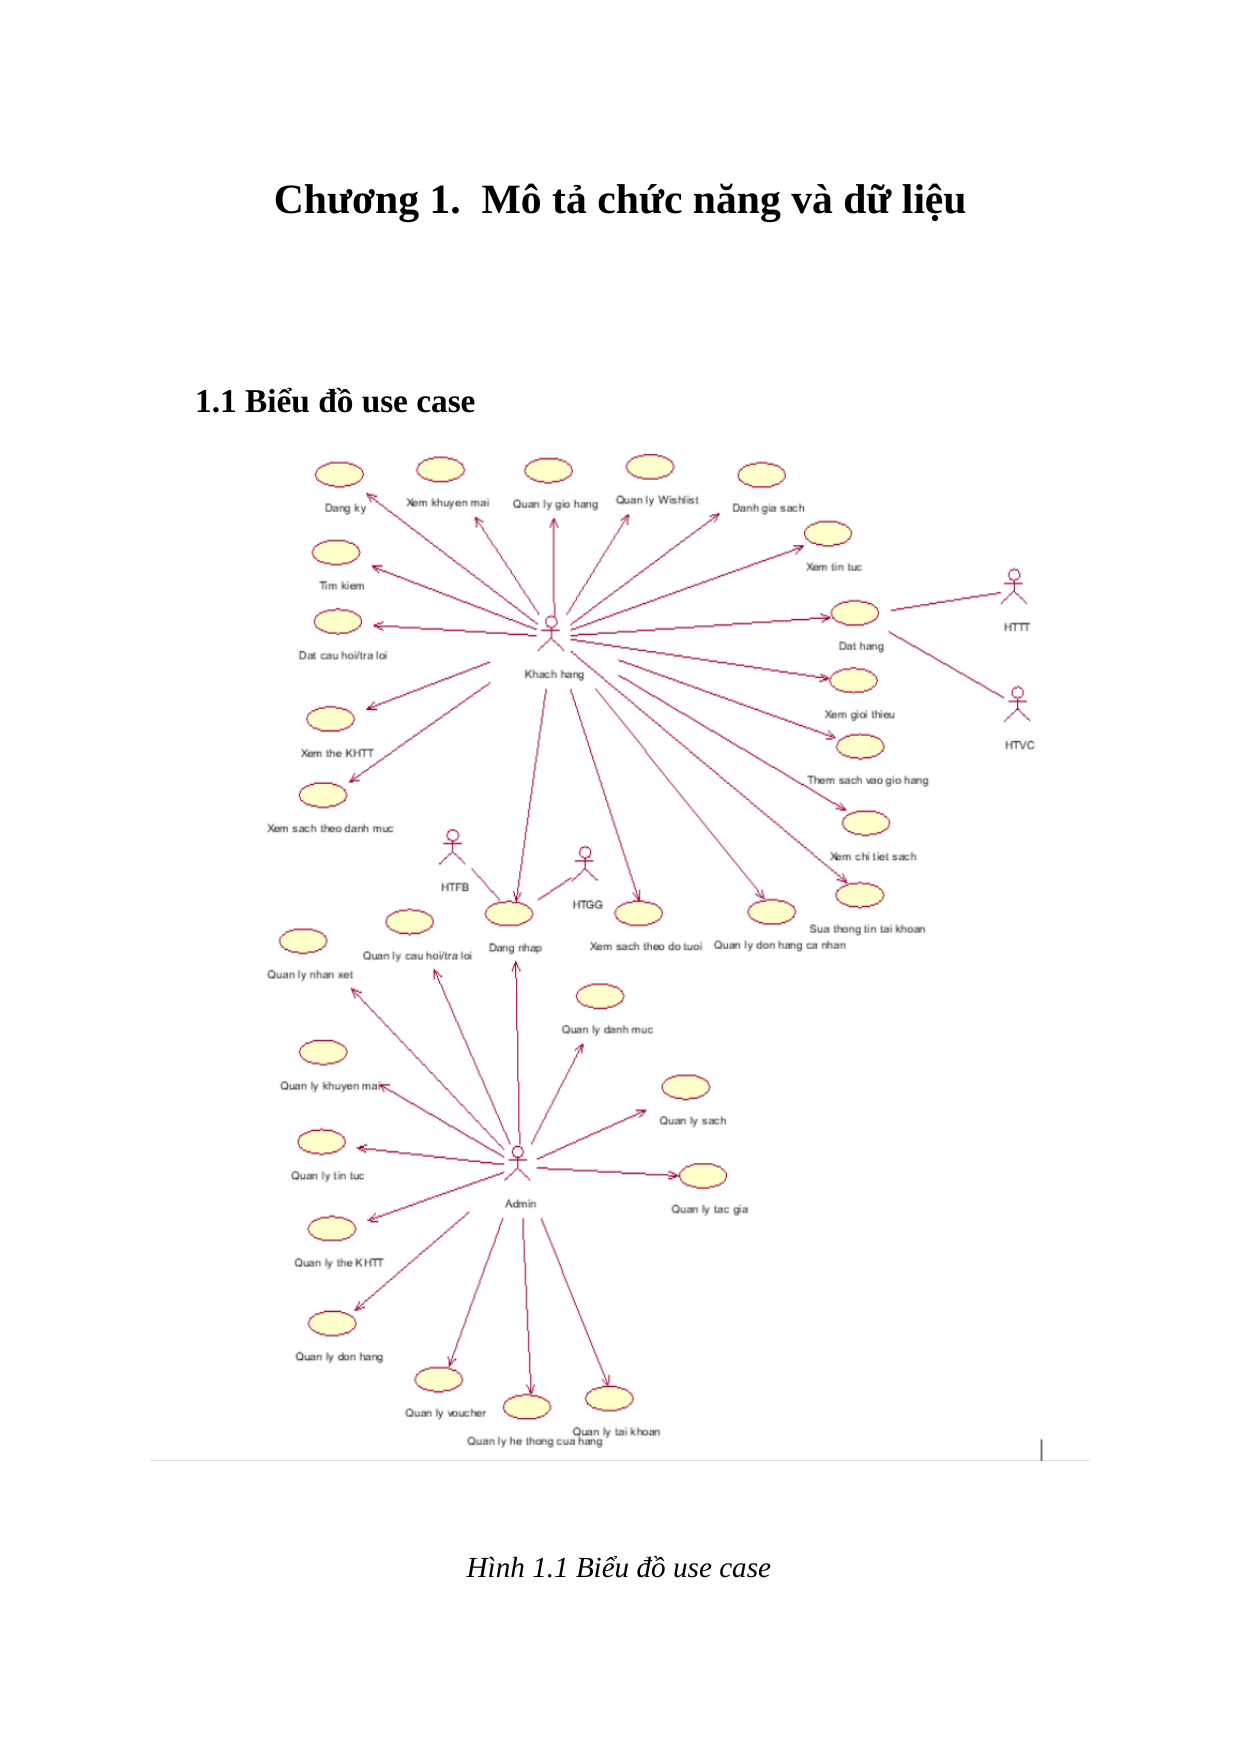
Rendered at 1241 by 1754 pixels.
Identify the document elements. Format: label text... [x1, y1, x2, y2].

picture [150, 438, 1091, 1462]
text Hình 1.1 Biểu đồ use case [150, 1550, 1090, 1584]
subtitle Chương 1. Mô tả chức năng và dữ liệu [150, 175, 1090, 223]
subtitle 1.1 Biểu đồ use case [195, 381, 1090, 419]
